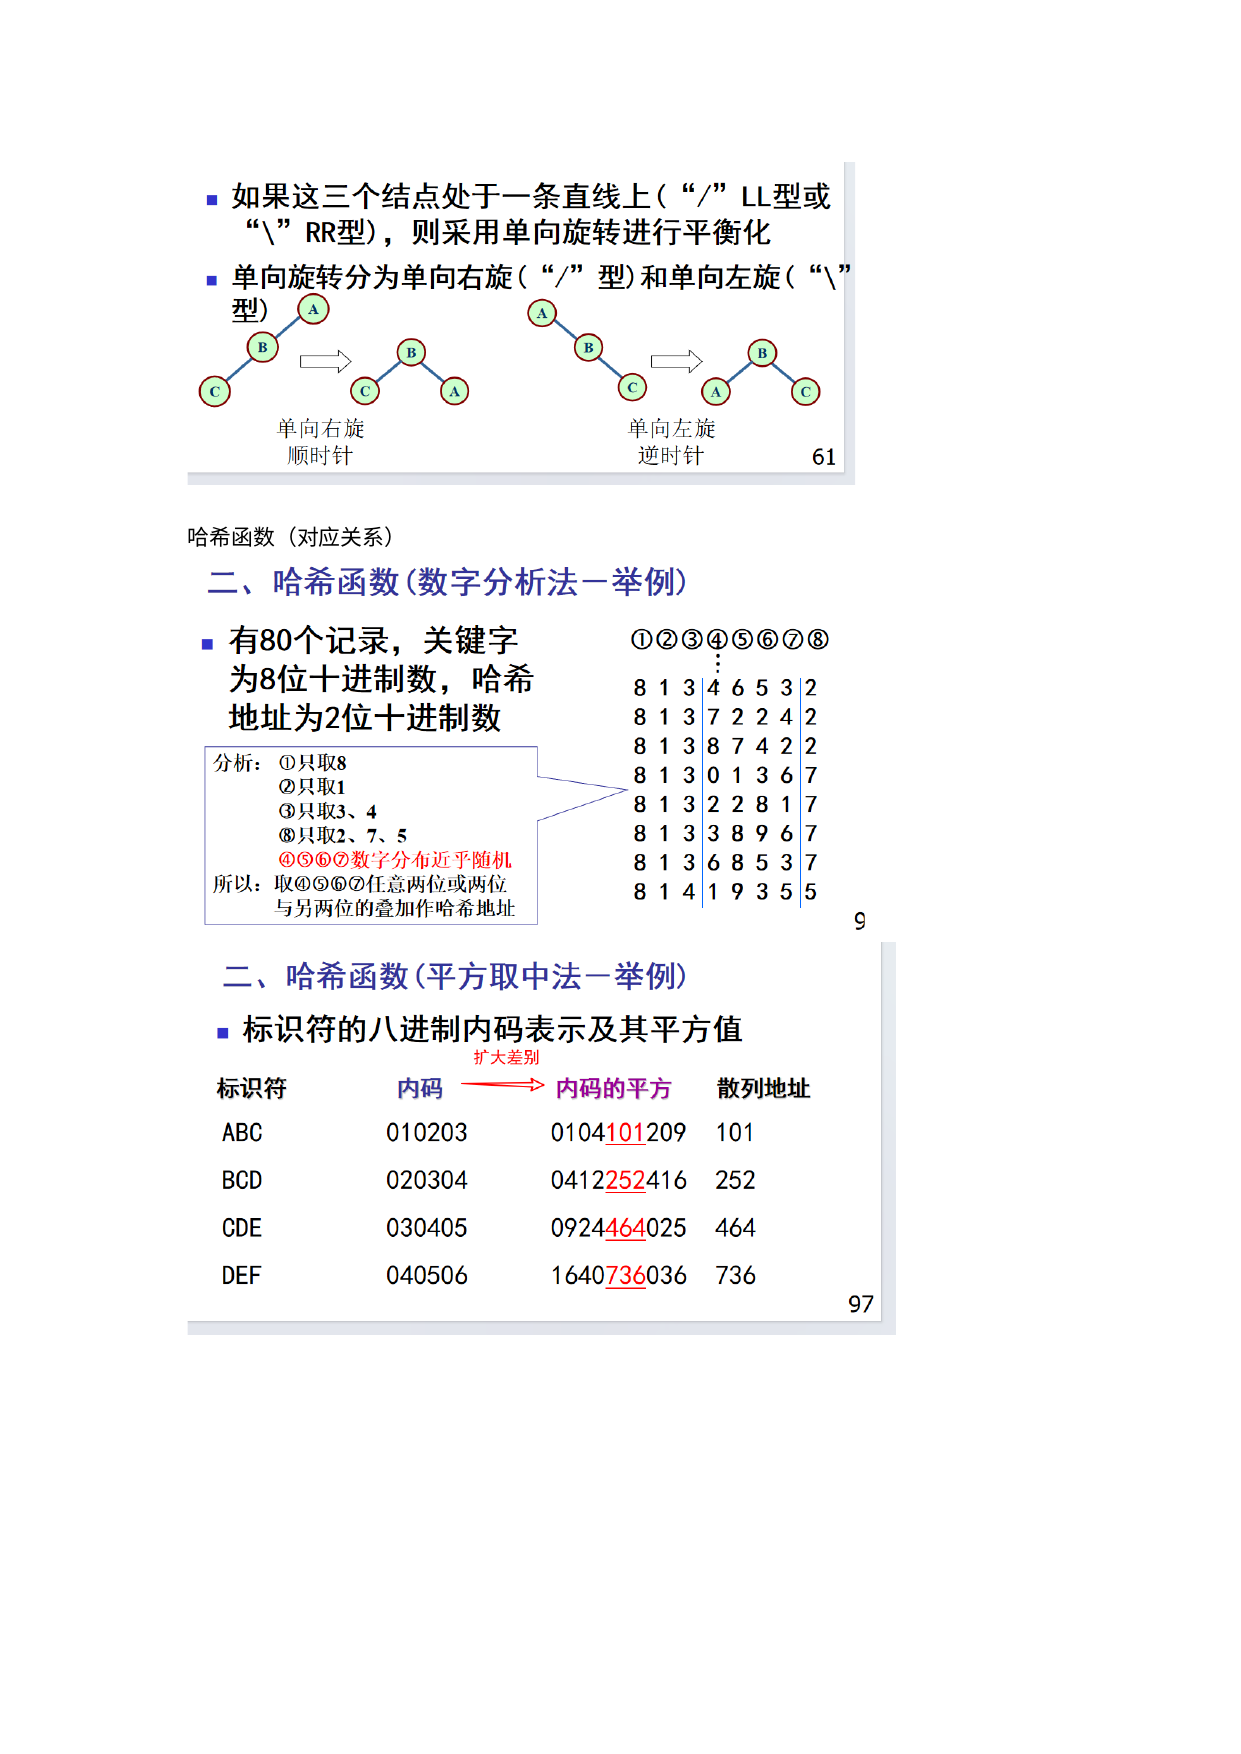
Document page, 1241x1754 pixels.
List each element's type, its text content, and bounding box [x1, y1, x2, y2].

picture [187, 552, 865, 931]
picture [187, 162, 856, 485]
picture [187, 942, 896, 1335]
text 哈希函数（对应关系） [187, 519, 1053, 552]
